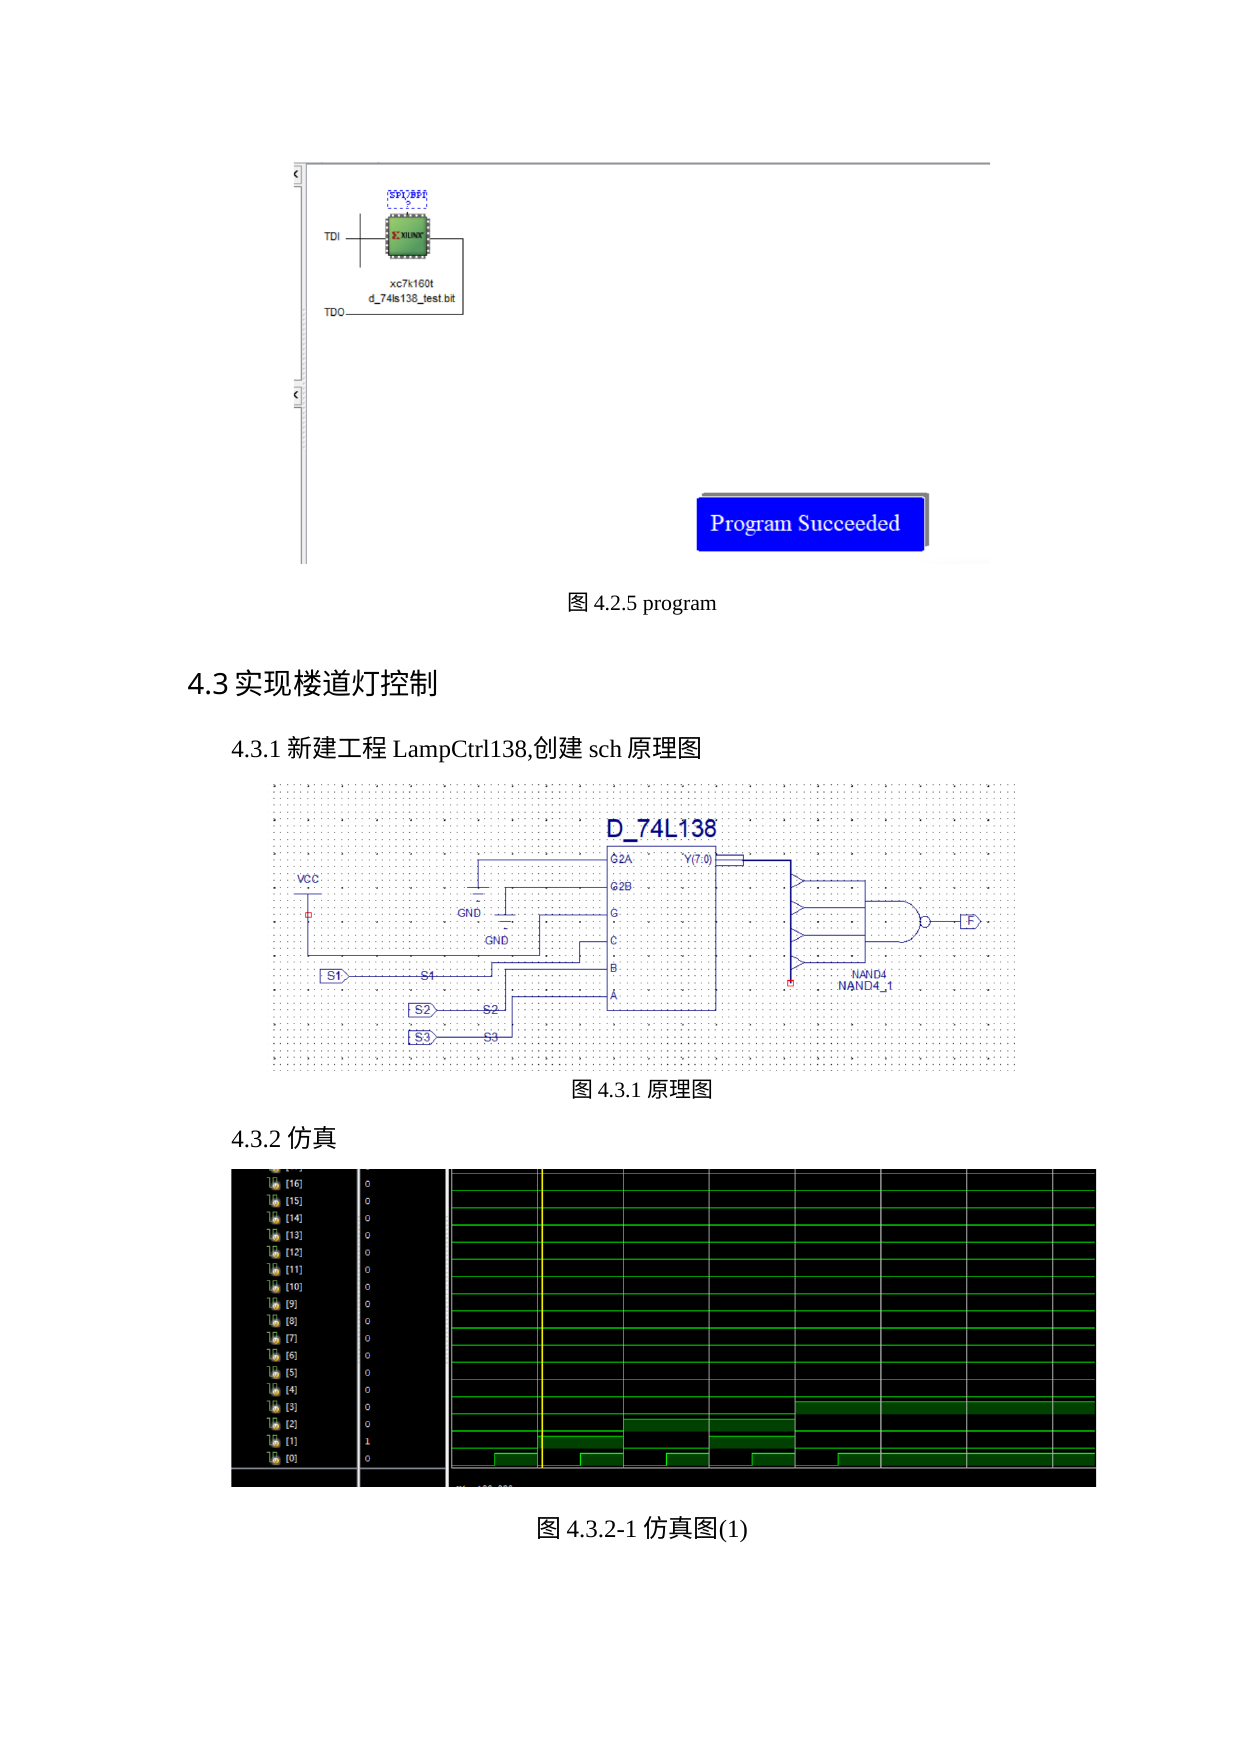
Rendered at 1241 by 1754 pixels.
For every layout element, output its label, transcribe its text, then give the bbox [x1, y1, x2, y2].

text 4.3.1 新建工程LampCtrl138,创建sch原理图 [187, 714, 1053, 779]
picture [267, 779, 1017, 1071]
text 图4.3.1 原理图 [187, 1072, 1053, 1104]
text 图4.3.2-1 仿真图(1) [187, 1494, 1053, 1559]
text 4.3.2 仿真 [187, 1104, 1053, 1169]
text 4.3实现楼道灯控制 [187, 649, 1053, 714]
text 图4.2.5 program [187, 584, 1053, 617]
picture [293, 162, 991, 564]
picture [231, 1169, 1097, 1487]
